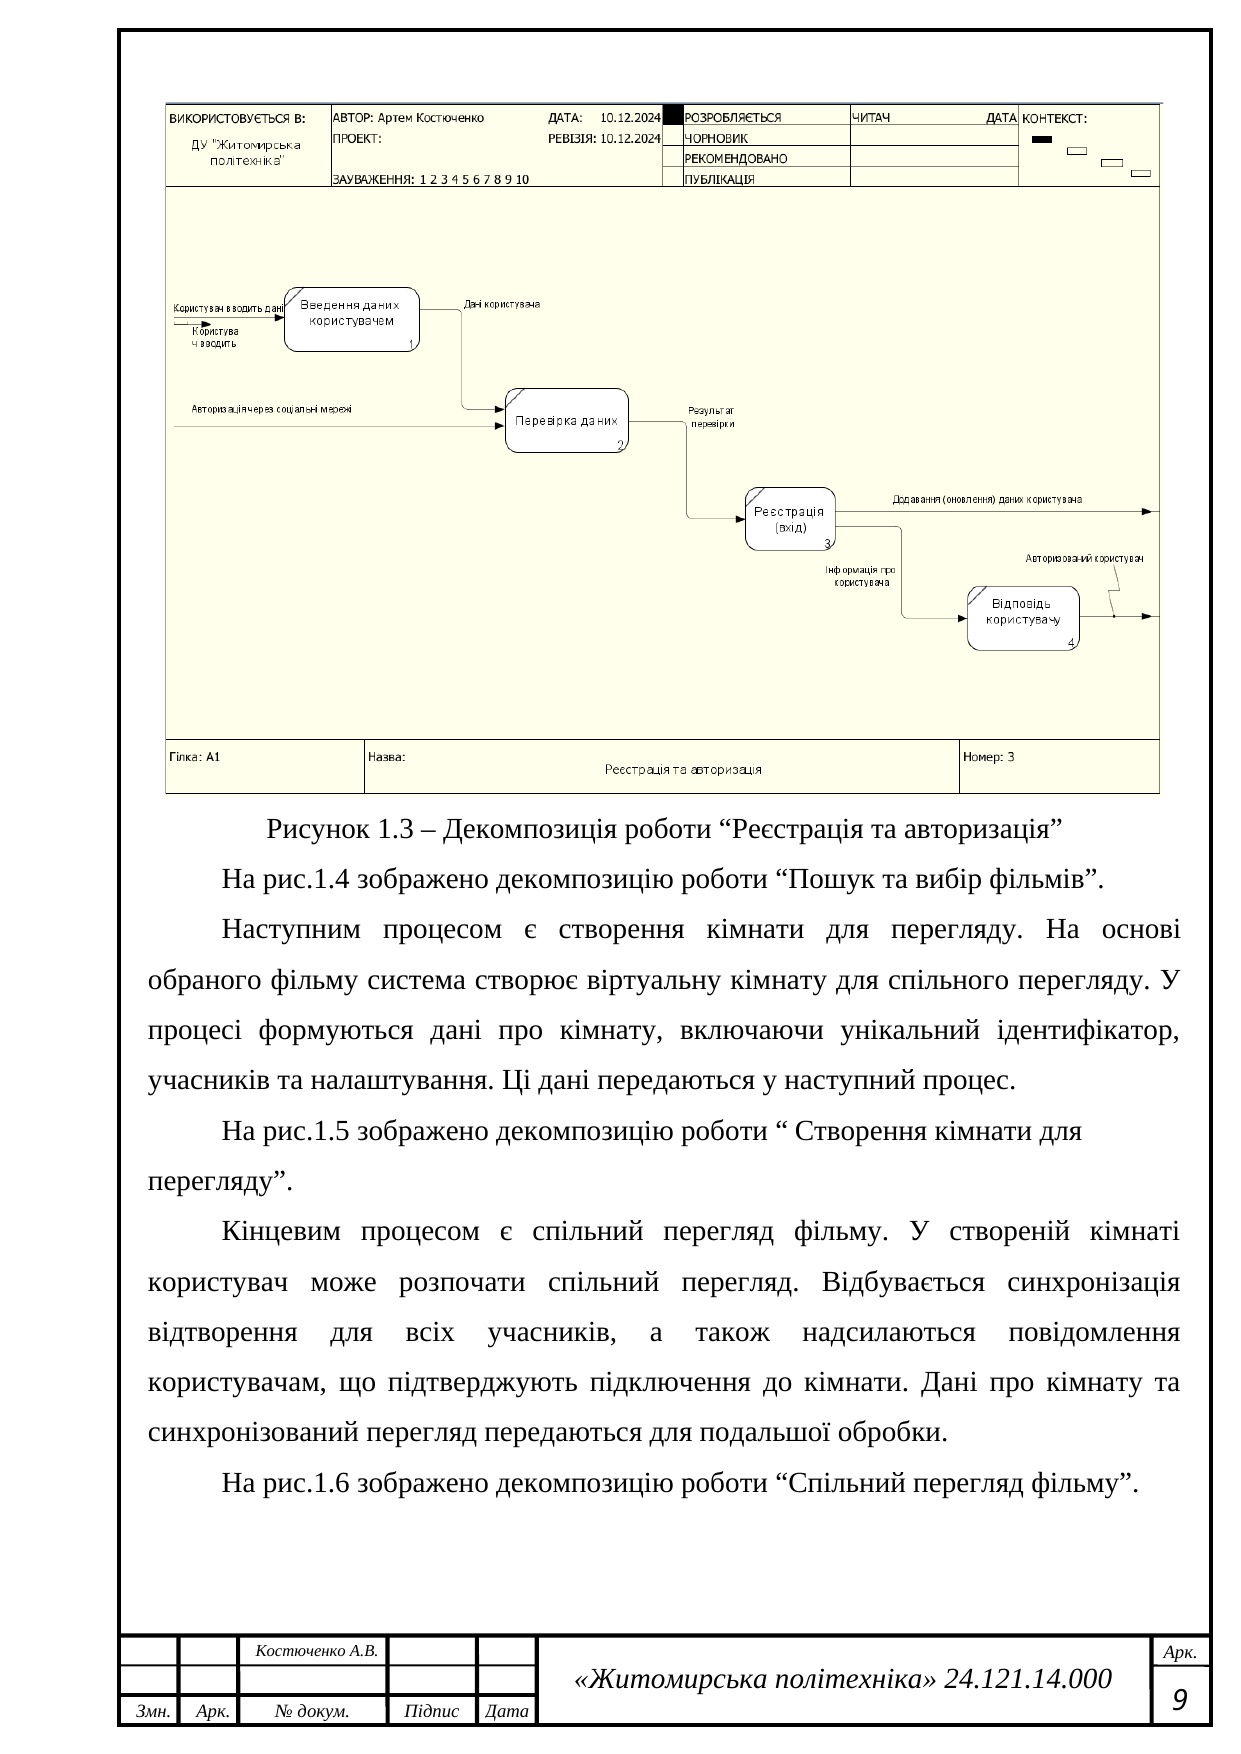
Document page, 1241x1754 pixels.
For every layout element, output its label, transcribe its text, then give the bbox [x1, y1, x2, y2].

text Рисунок 1.3 – Декомпозиція роботи “Реєстрація та авторизація” [148, 811, 1181, 844]
text На рис.1.6 зображено декомпозицію роботи “Спільний перегляд фільму”. [148, 1465, 1181, 1498]
text На рис.1.4 зображено декомпозицію роботи “Пошук та вибір фільмів”. [148, 861, 1181, 895]
text Наступним процесом є створення кімнати для перегляду. На основі обраного фільму система створює віртуальну кімнату для спільного перегляду. У процесі формуються дані про кімнату, включаючи унікальний ідентифікатор, учасників та налаштування. Ці дані передаються у наступний процес. [148, 911, 1181, 1096]
picture [165, 102, 1164, 797]
text На рис.1.5 зображено декомпозицію роботи “ Створення кімнати для перегляду”. [148, 1113, 1181, 1197]
text Кінцевим процесом є спільний перегляд фільму. У створеній кімнаті користувач може розпочати спільний перегляд. Відбувається синхронізація відтворення для всіх учасників, а також надсилаються повідомлення користувачам, що підтверджують підключення до кімнати. Дані про кімнату та синхронізований перегляд передаються для подальшої обробки. [148, 1213, 1181, 1448]
